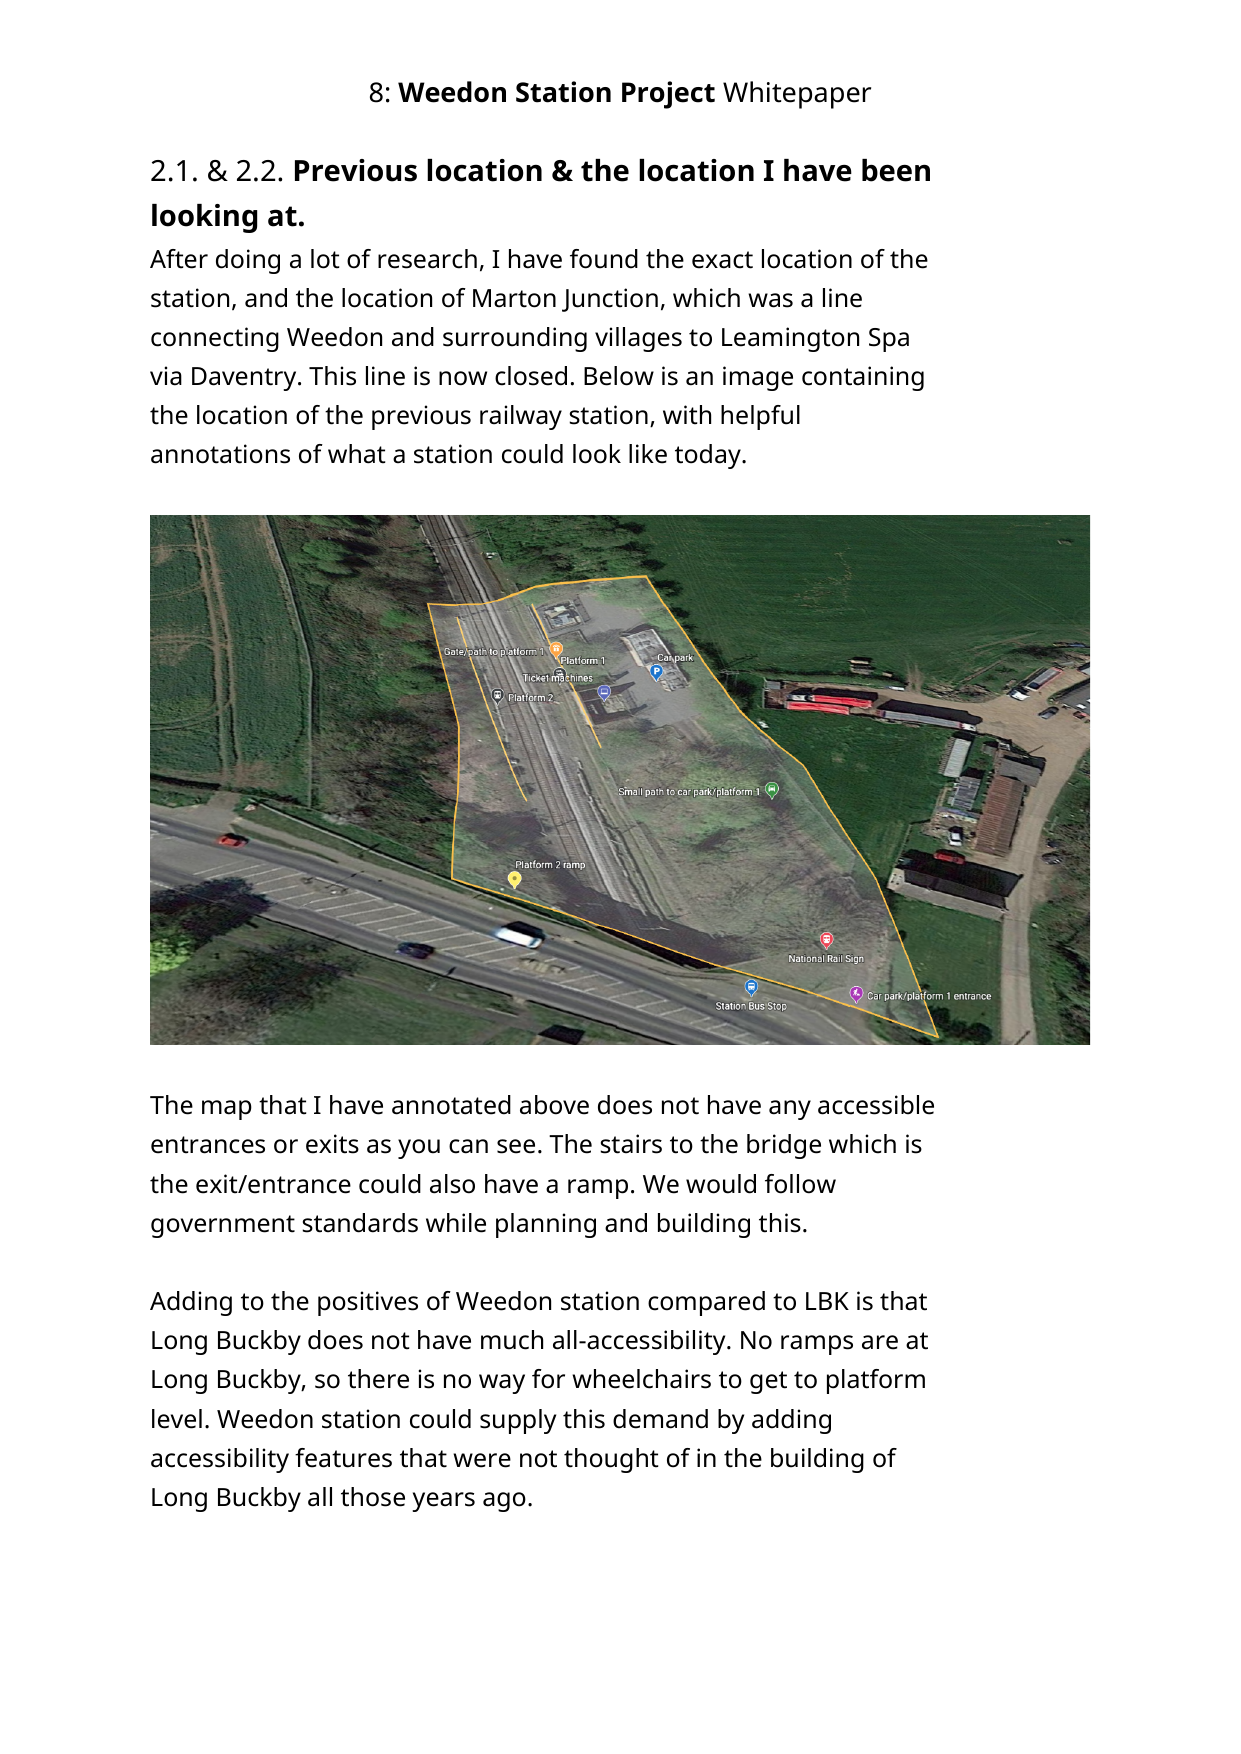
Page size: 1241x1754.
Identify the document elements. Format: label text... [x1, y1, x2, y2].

picture [150, 515, 1091, 1045]
text Adding to the positives of Weedon station compared to LBK is that Long Buckby does not have much all-accessibility. No ramps are at Long Buckby, so there is no way for wheelchairs to get to platform level. Weedon station could supply this demand by adding accessibility features that were not thought of in the building of Long Buckby all those years ago. [150, 1284, 944, 1514]
text After doing a lot of research, I have found the exact location of the station, and the location of Marton Junction, which was a line connecting Weedon and surrounding villages to Leamington Spa via Daventry. This line is now closed. Below is an image containing the location of the previous railway station, with helpful annotations of what a station could look like today. [150, 241, 944, 471]
text The map that I have annotated above does not have any accessible entrances or exits as you can see. The stairs to the bridge which is the exit/entrance could also have a ramp. We would follow government standards while planning and building this. [150, 1088, 944, 1239]
text 2.1. & 2.2. Previous location & the location I have been looking at. [150, 150, 944, 235]
